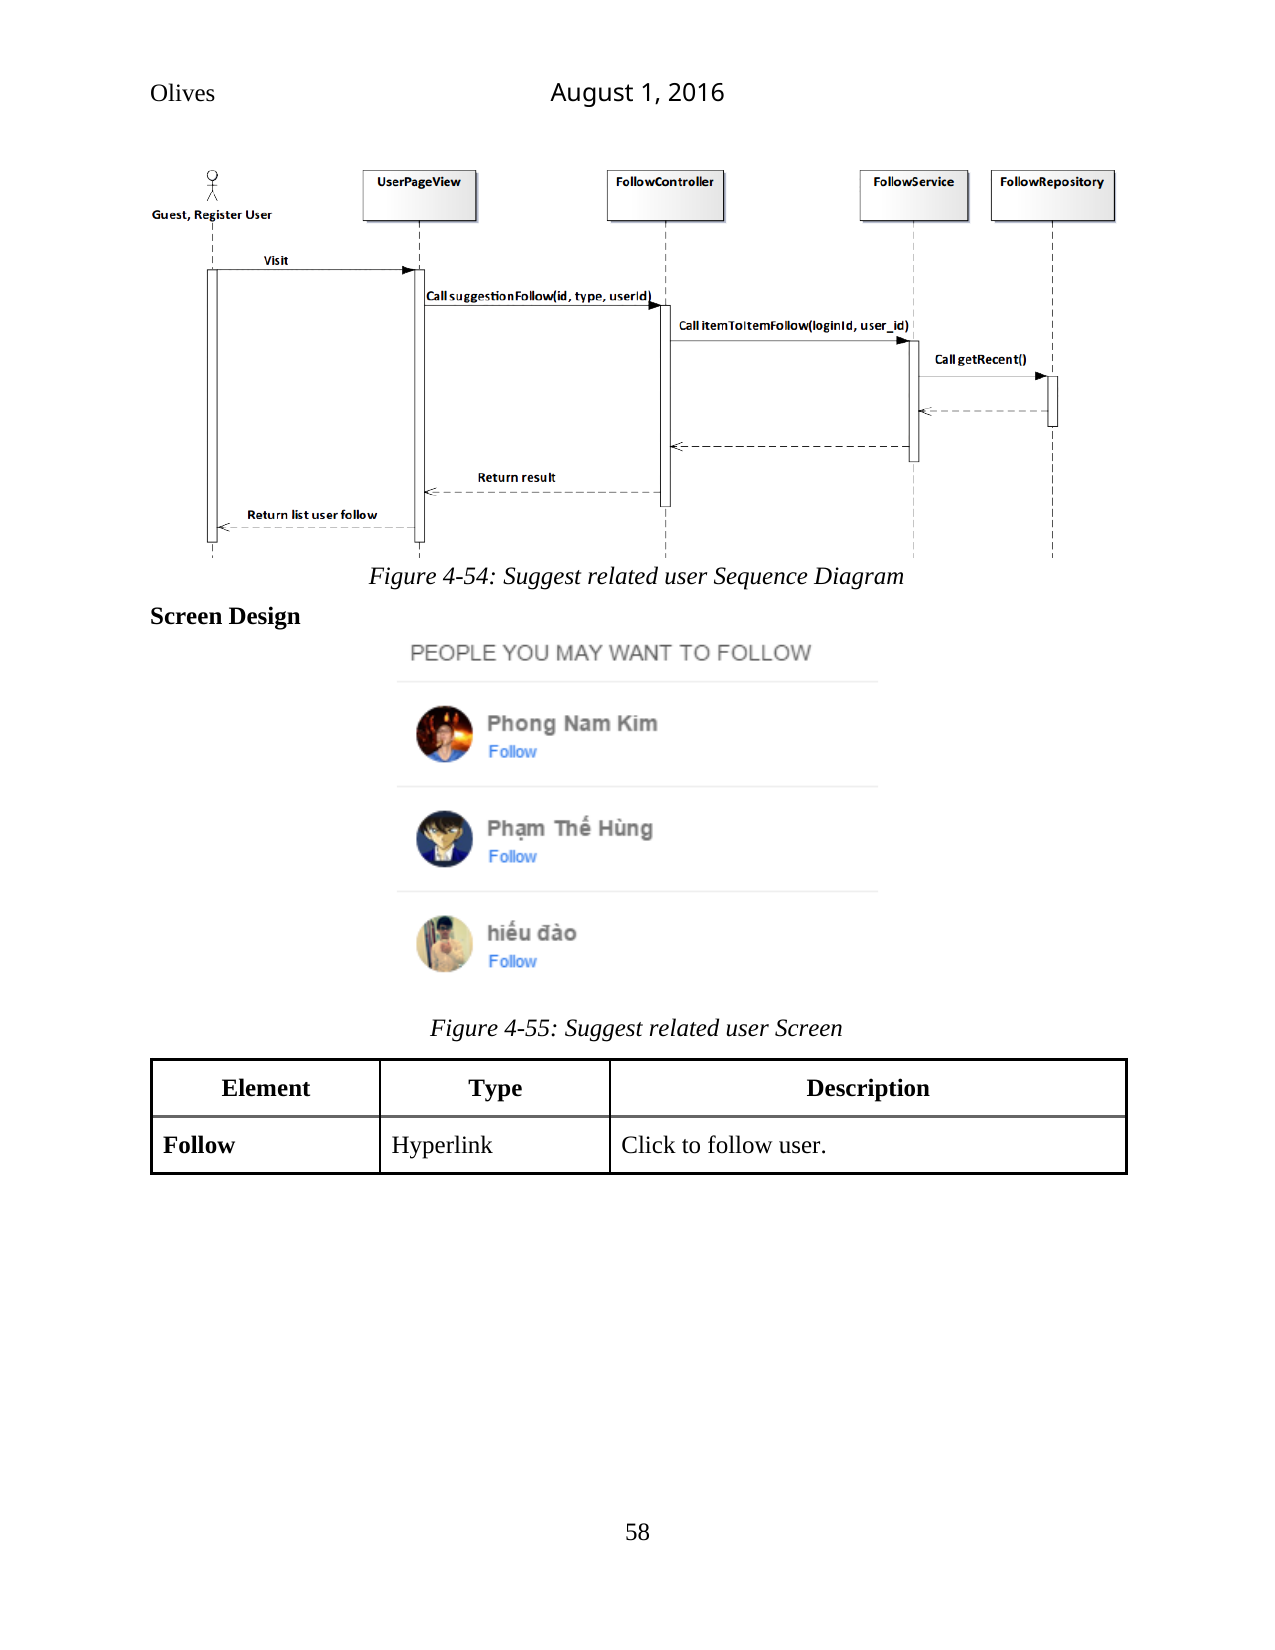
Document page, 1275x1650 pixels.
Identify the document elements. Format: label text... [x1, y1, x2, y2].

subtitle Screen Design [150, 601, 1125, 629]
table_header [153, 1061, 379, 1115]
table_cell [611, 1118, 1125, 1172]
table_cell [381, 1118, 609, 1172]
picture [819, 569, 829, 582]
picture [150, 150, 1125, 582]
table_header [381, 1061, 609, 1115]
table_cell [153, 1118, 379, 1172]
picture [396, 631, 879, 992]
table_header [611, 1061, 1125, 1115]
